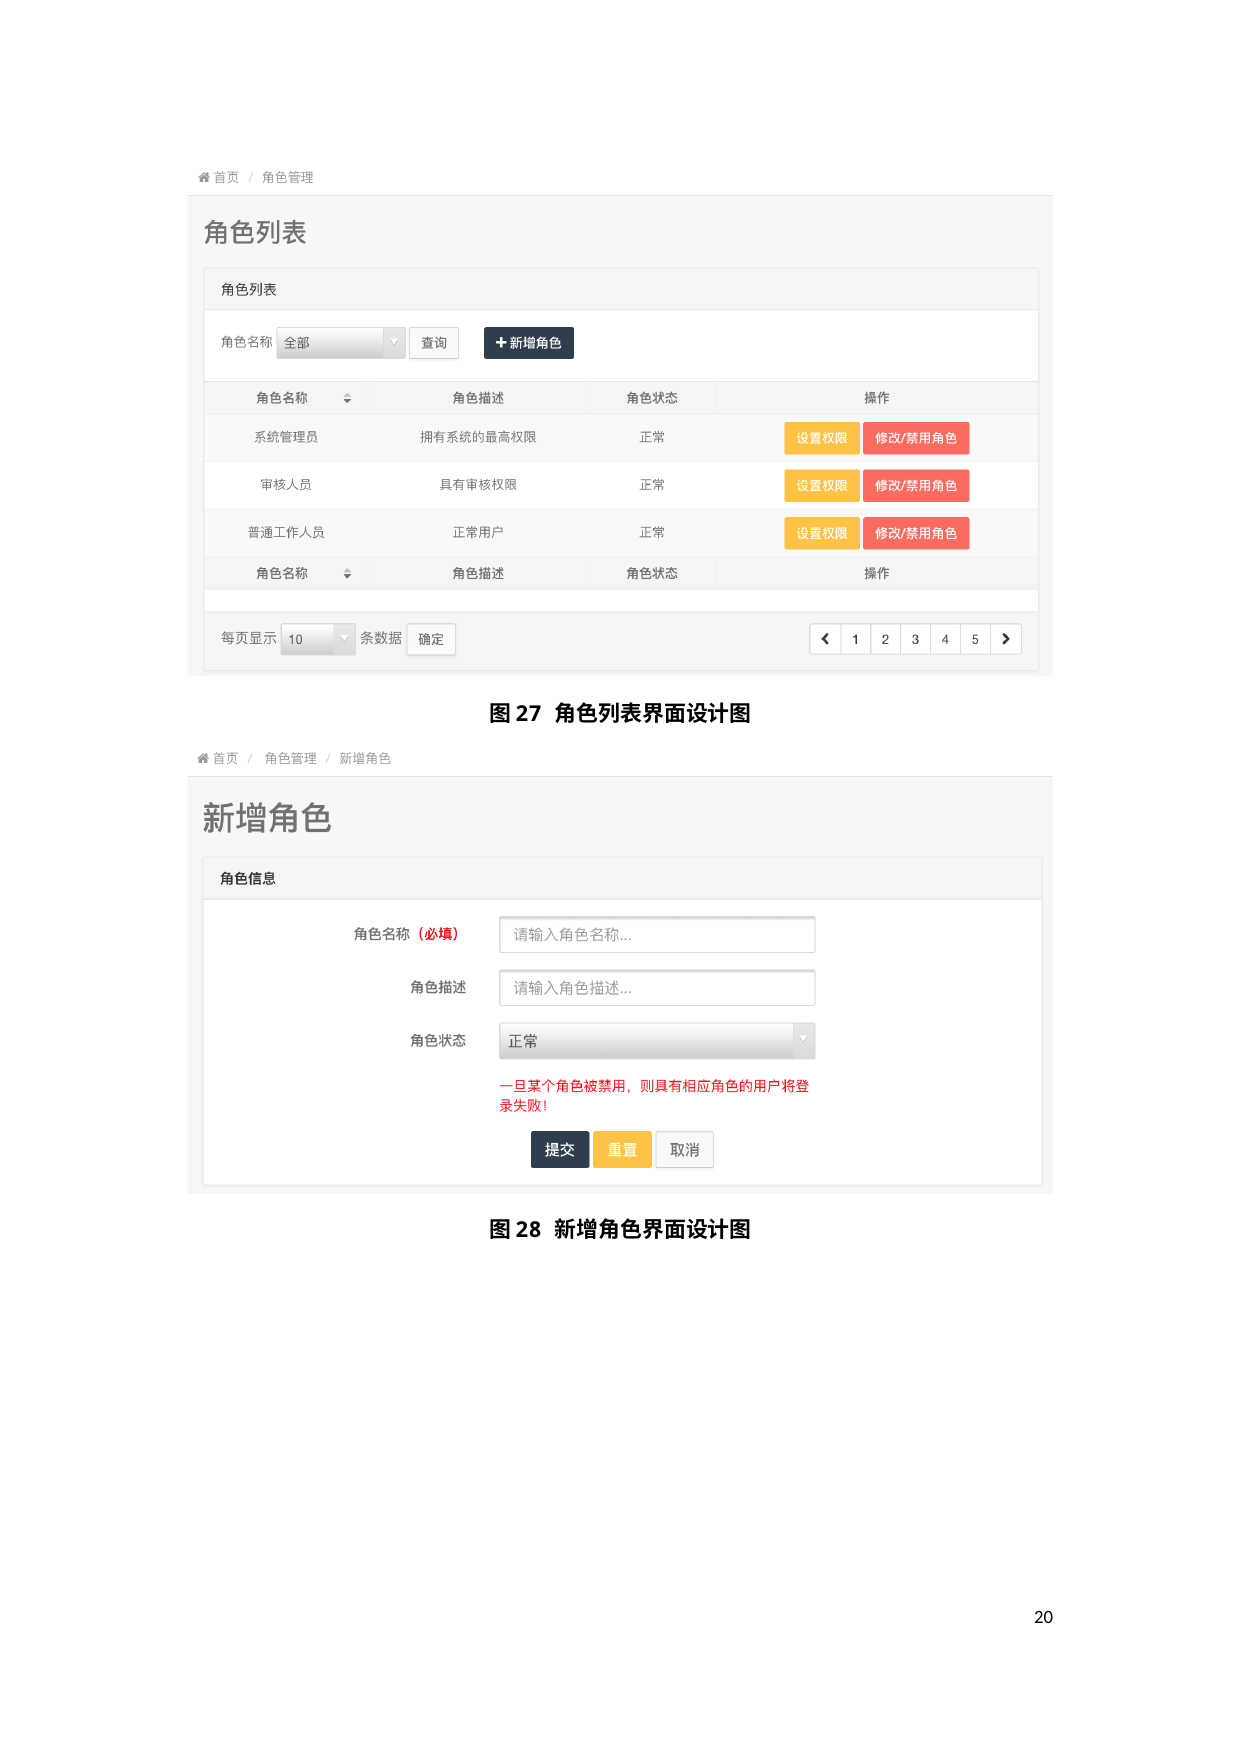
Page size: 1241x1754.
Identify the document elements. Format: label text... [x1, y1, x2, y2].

text 图27 角色列表界面设计图 [187, 695, 1053, 728]
picture [187, 162, 1053, 676]
picture [187, 743, 1053, 1194]
text 图28 新增角色界面设计图 [187, 1212, 1053, 1244]
